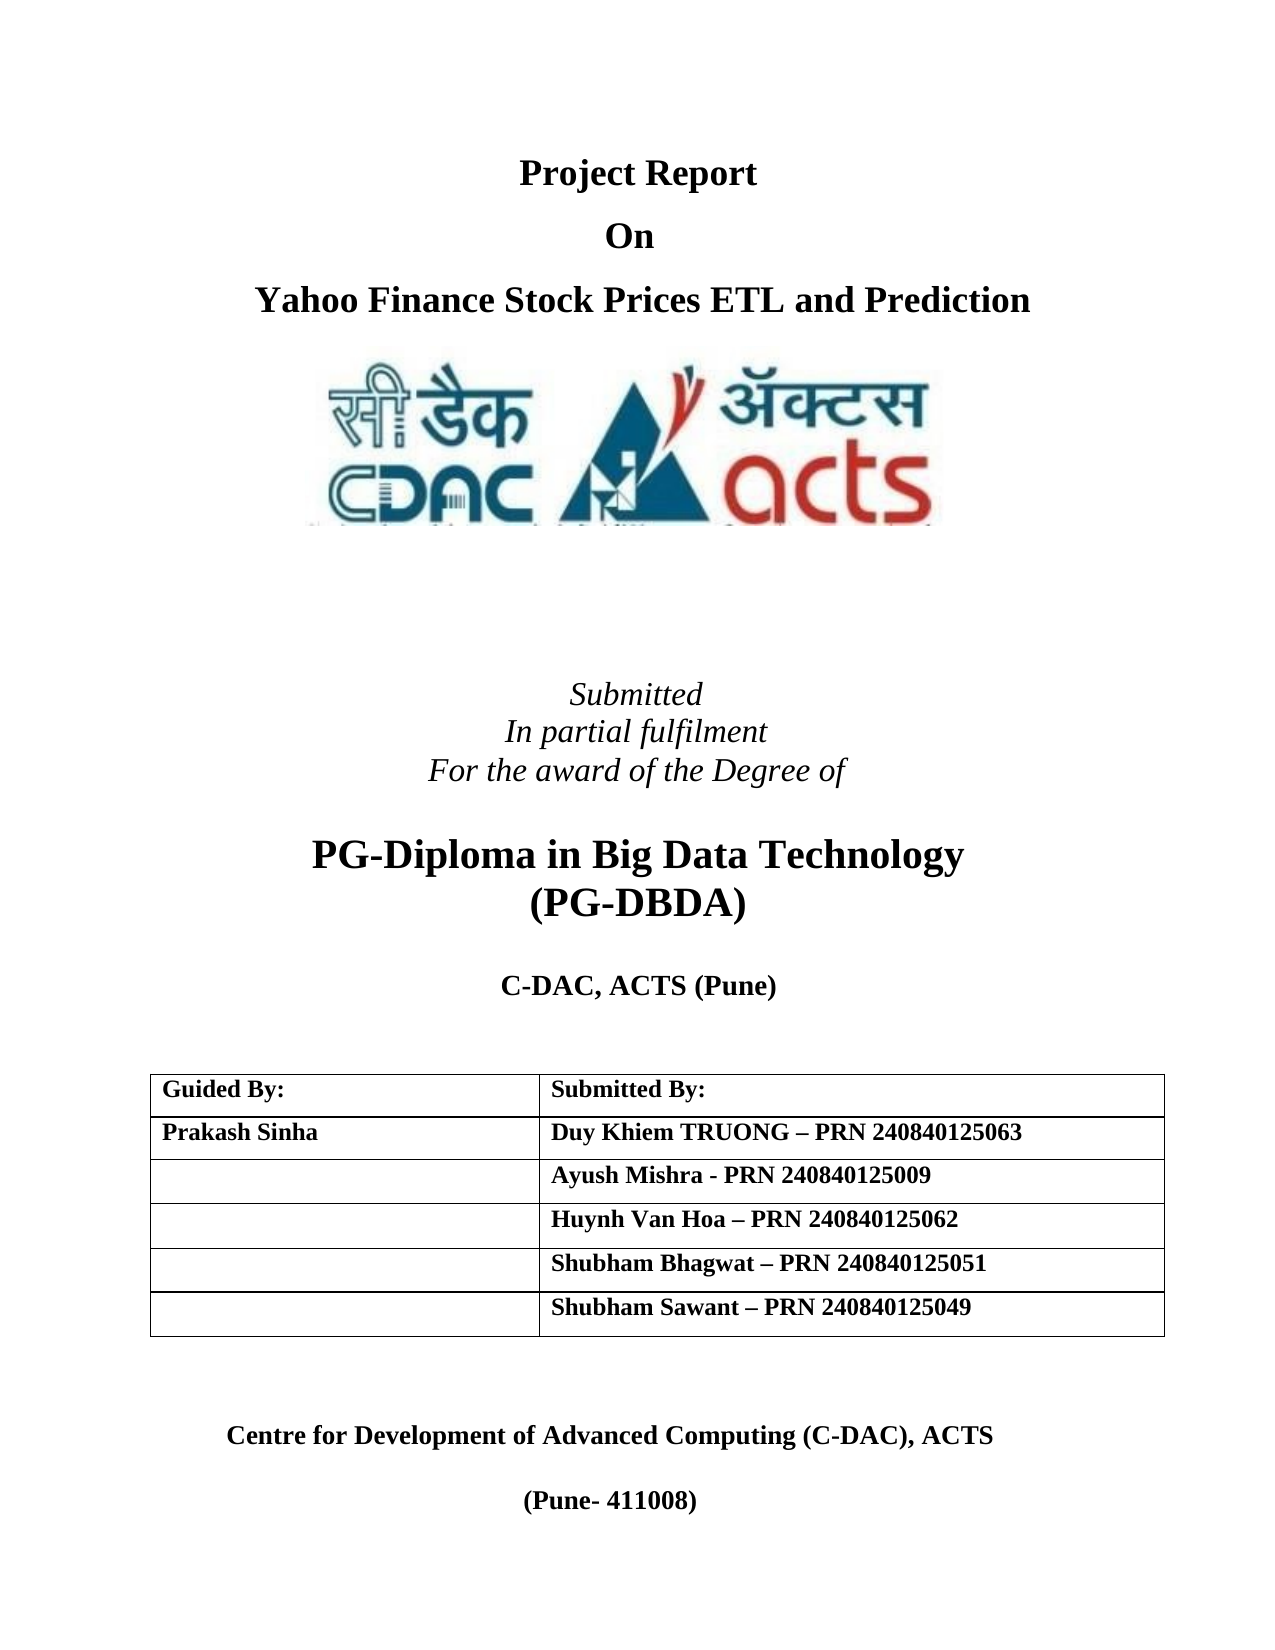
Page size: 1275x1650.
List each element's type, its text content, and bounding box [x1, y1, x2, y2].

text In partial fulfilment [209, 712, 1066, 751]
table_cell Ayush Mishra - PRN 240840125009 [540, 1160, 1164, 1203]
text Yahoo Finance Stock Prices ETL and Prediction [127, 278, 1158, 321]
text PG-Diploma in Big Data Technology [210, 829, 1066, 877]
table_cell Huynh Van Hoa – PRN 240840125062 [540, 1204, 1164, 1247]
text (PG-DBDA) [210, 877, 1066, 925]
text For the award of the Degree of [210, 751, 1066, 789]
table_cell Shubham Bhagwat – PRN 240840125051 [540, 1249, 1164, 1291]
table_cell Duy Khiem TRUONG – PRN 240840125063 [540, 1118, 1164, 1159]
picture [304, 346, 944, 526]
table_cell [151, 1204, 539, 1247]
text Project Report [210, 150, 1066, 193]
text Submitted [209, 674, 1066, 712]
text Centre for Development of Advanced Computing (C-DAC), ACTS [150, 1419, 1070, 1450]
table_cell Shubham Sawant – PRN 240840125049 [540, 1293, 1164, 1336]
text (Pune- 411008) [150, 1484, 1070, 1515]
table_header Submitted By: [540, 1075, 1164, 1116]
text On [127, 214, 663, 257]
table_header Guided By: [151, 1075, 539, 1116]
table_cell [151, 1160, 539, 1203]
table_cell [151, 1249, 539, 1291]
table_cell Prakash Sinha [151, 1118, 539, 1159]
text C-DAC, ACTS (Pune) [210, 968, 1067, 1002]
table_cell [151, 1293, 539, 1336]
